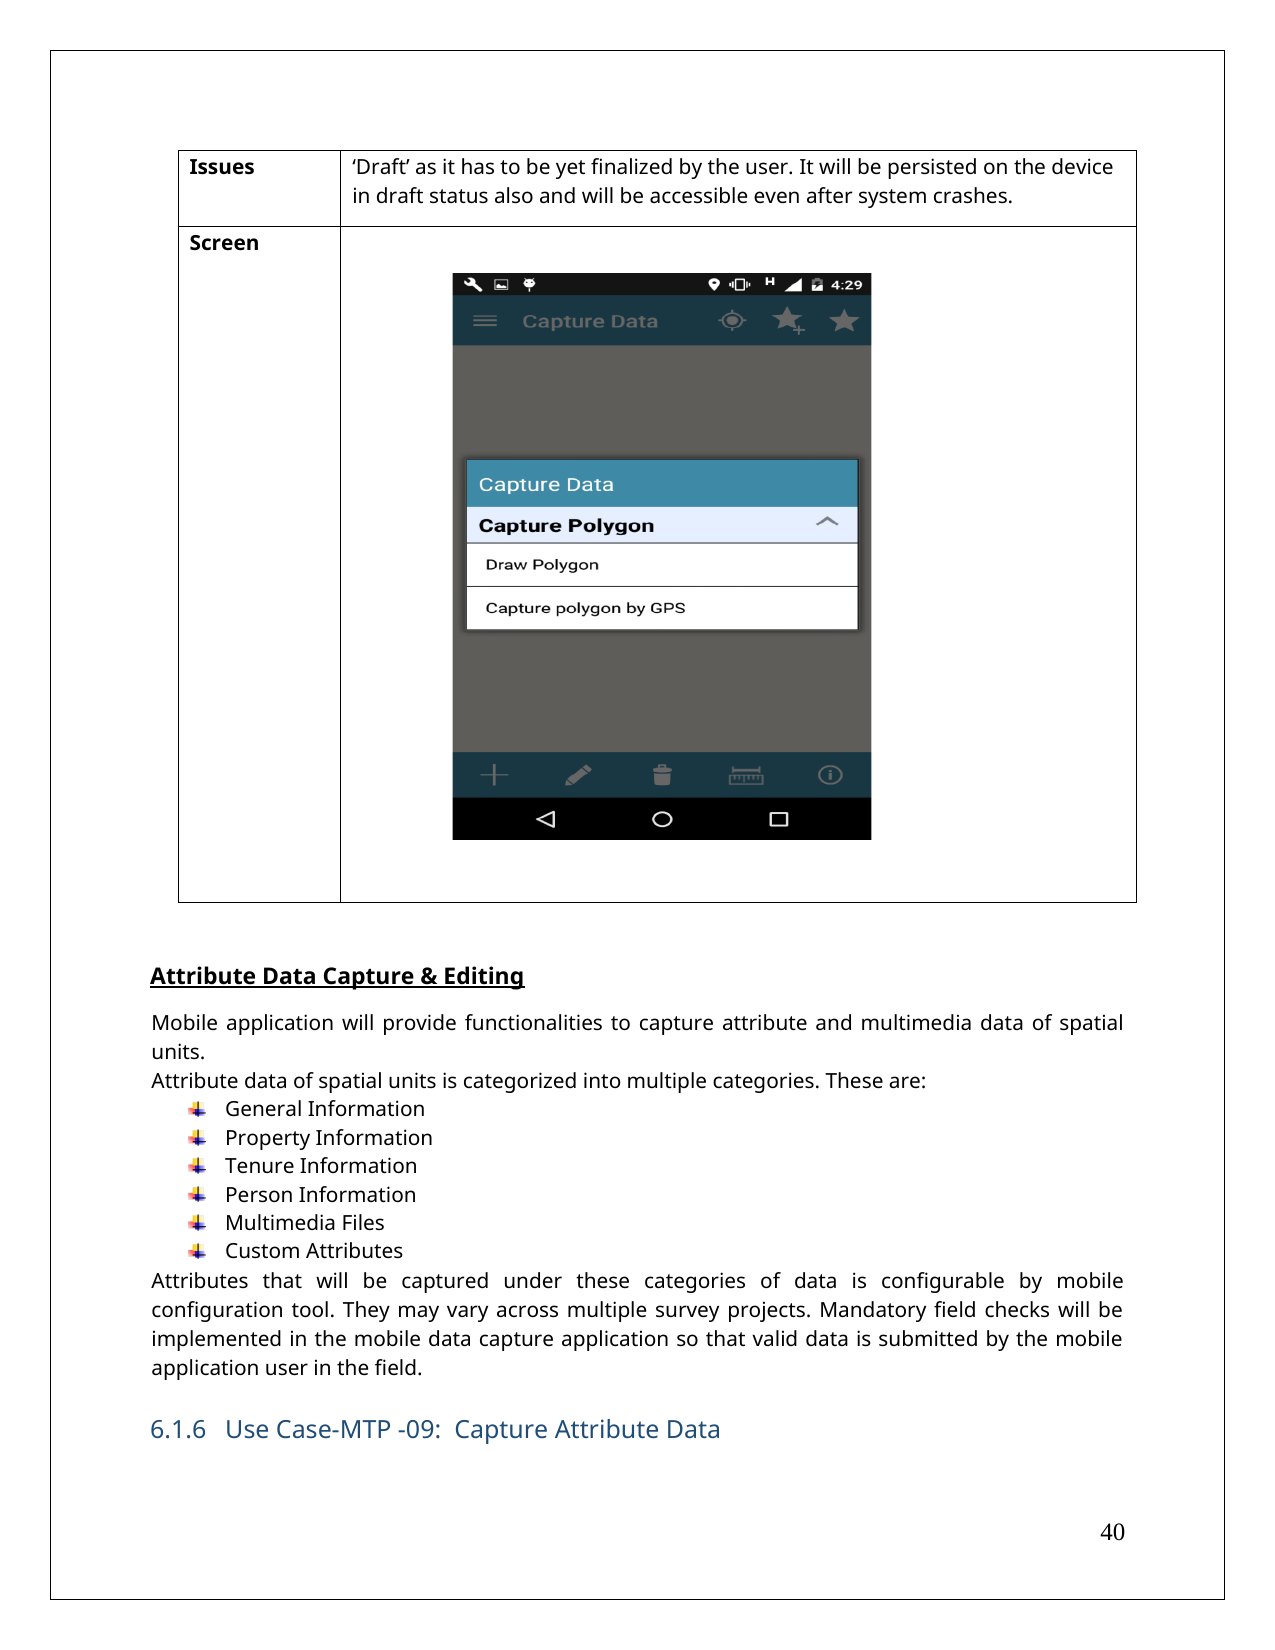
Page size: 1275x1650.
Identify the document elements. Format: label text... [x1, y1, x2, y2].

text Mobile application will provide functionalities to capture attribute and multimedia data of spatial units. [151, 1007, 1125, 1065]
picture [188, 1213, 206, 1231]
list Person Information [187, 1180, 1095, 1208]
text Attribute data of spatial units is categorized into multiple categories. These are: [151, 1065, 1125, 1094]
picture [188, 1242, 206, 1259]
picture [188, 1156, 206, 1174]
list Multimedia Files [187, 1208, 1095, 1237]
picture [188, 1100, 206, 1117]
subtitle Use Case-MTP -09: Capture Attribute Data [150, 1415, 1125, 1444]
text Attribute Data Capture & Editing [150, 961, 1125, 990]
list Custom Attributes [187, 1237, 1095, 1265]
list General Information [187, 1094, 1095, 1123]
picture [188, 1185, 206, 1202]
table_cell [341, 227, 1136, 902]
text Attributes that will be captured under these categories of data is configurable by mobile configuration tool. They may vary across multiple survey projects. Mandatory field checks will be implemented in the mobile data capture application so that valid data is submitted by the mobile application user in the field. [151, 1265, 1125, 1382]
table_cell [341, 151, 1136, 226]
picture [452, 273, 872, 840]
table_cell Notes and Issues [179, 151, 340, 226]
list Tenure Information [187, 1151, 1095, 1180]
list Property Information [187, 1123, 1095, 1151]
picture [188, 1128, 206, 1146]
table_cell Screen [179, 227, 340, 902]
